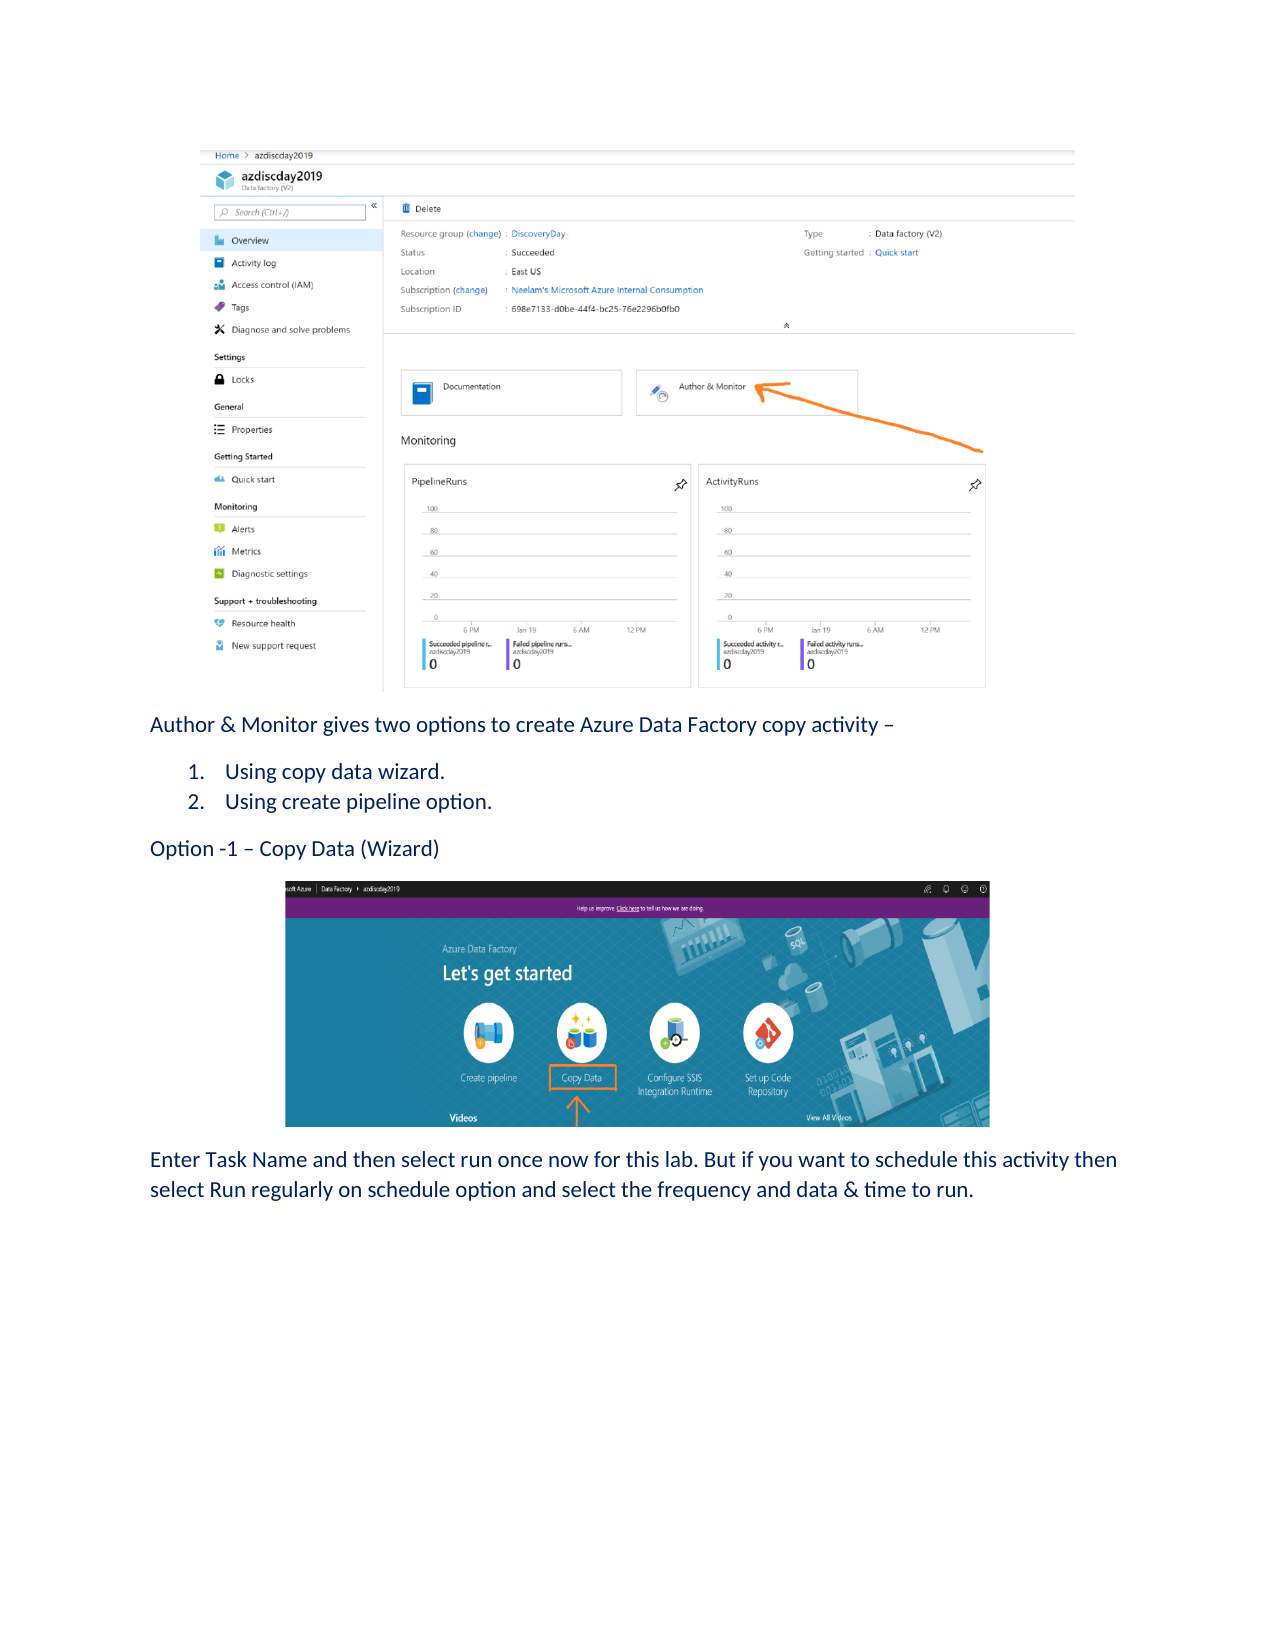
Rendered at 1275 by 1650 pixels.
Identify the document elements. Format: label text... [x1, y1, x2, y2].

list Using create pipeline option. [187, 787, 1125, 815]
text Author & Monitor gives two options to create Azure Data Factory copy activity – [150, 710, 1125, 738]
picture [285, 881, 990, 1127]
text Option -1 – Copy Data (Wizard) [150, 834, 1125, 862]
picture [200, 150, 1075, 692]
list Using copy data wizard. [187, 757, 1125, 785]
text Enter Task Name and then select run once now for this lab. But if you want to schedule this activity then select Run regularly on schedule option and select the frequency and data & time to run. [150, 1145, 1125, 1204]
